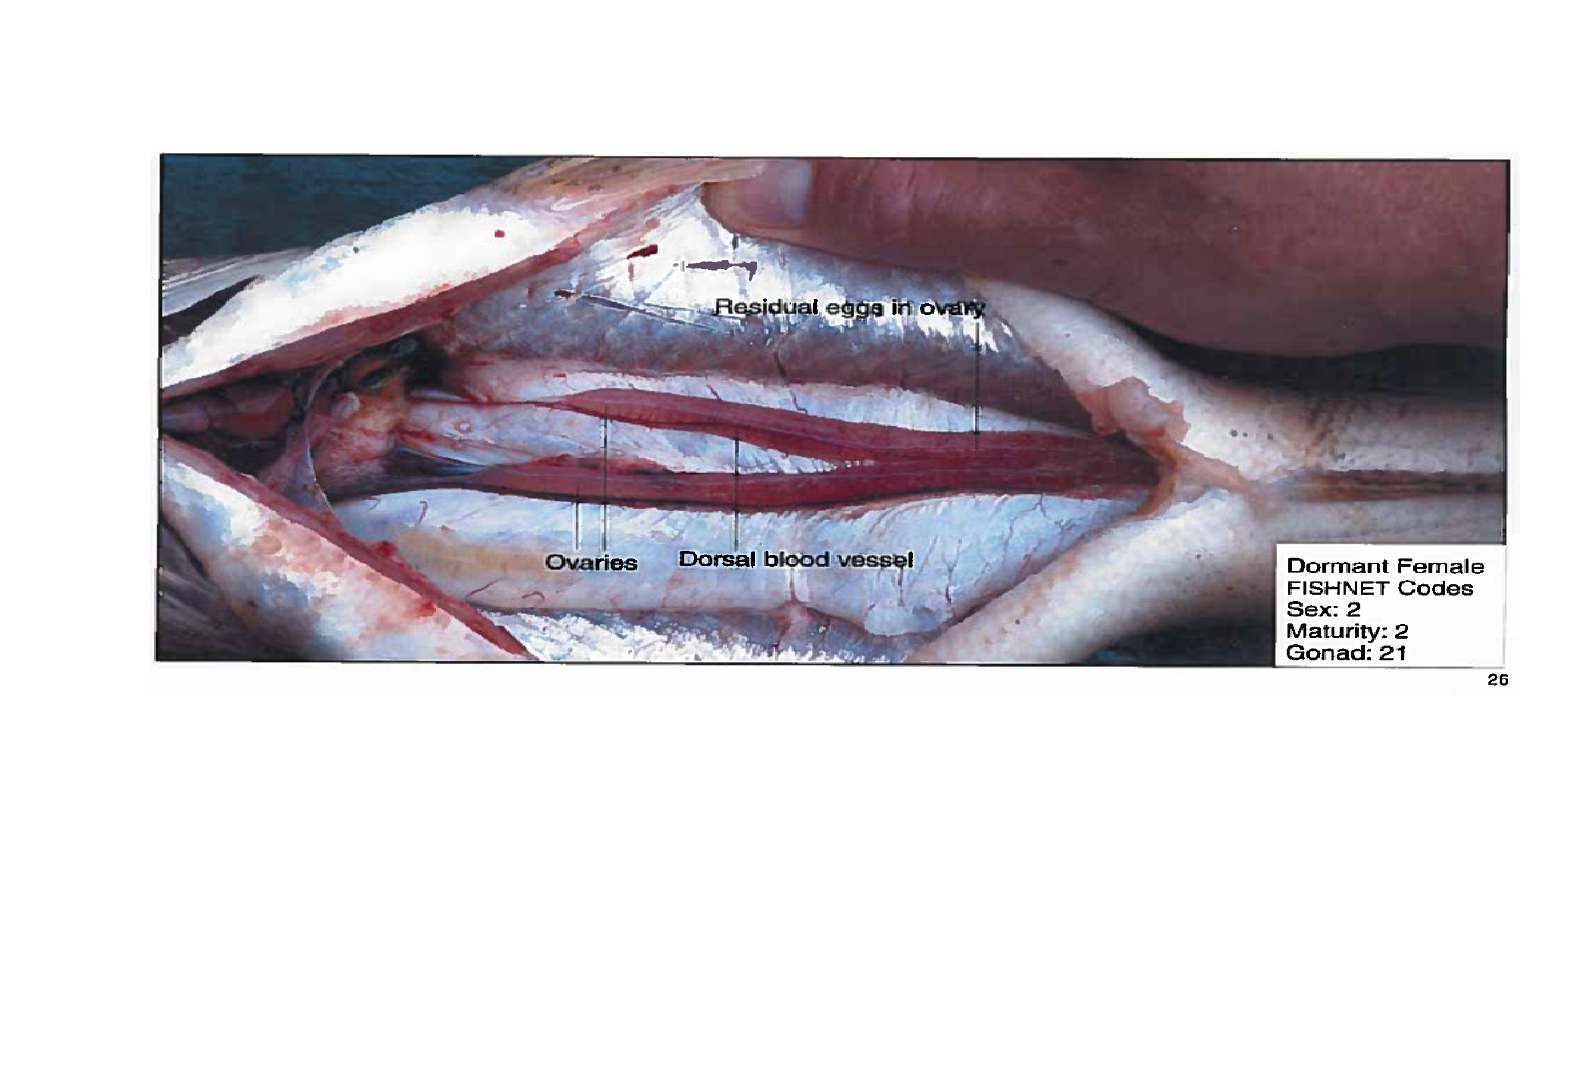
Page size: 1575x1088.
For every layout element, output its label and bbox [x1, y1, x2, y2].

picture [150, 150, 1521, 696]
